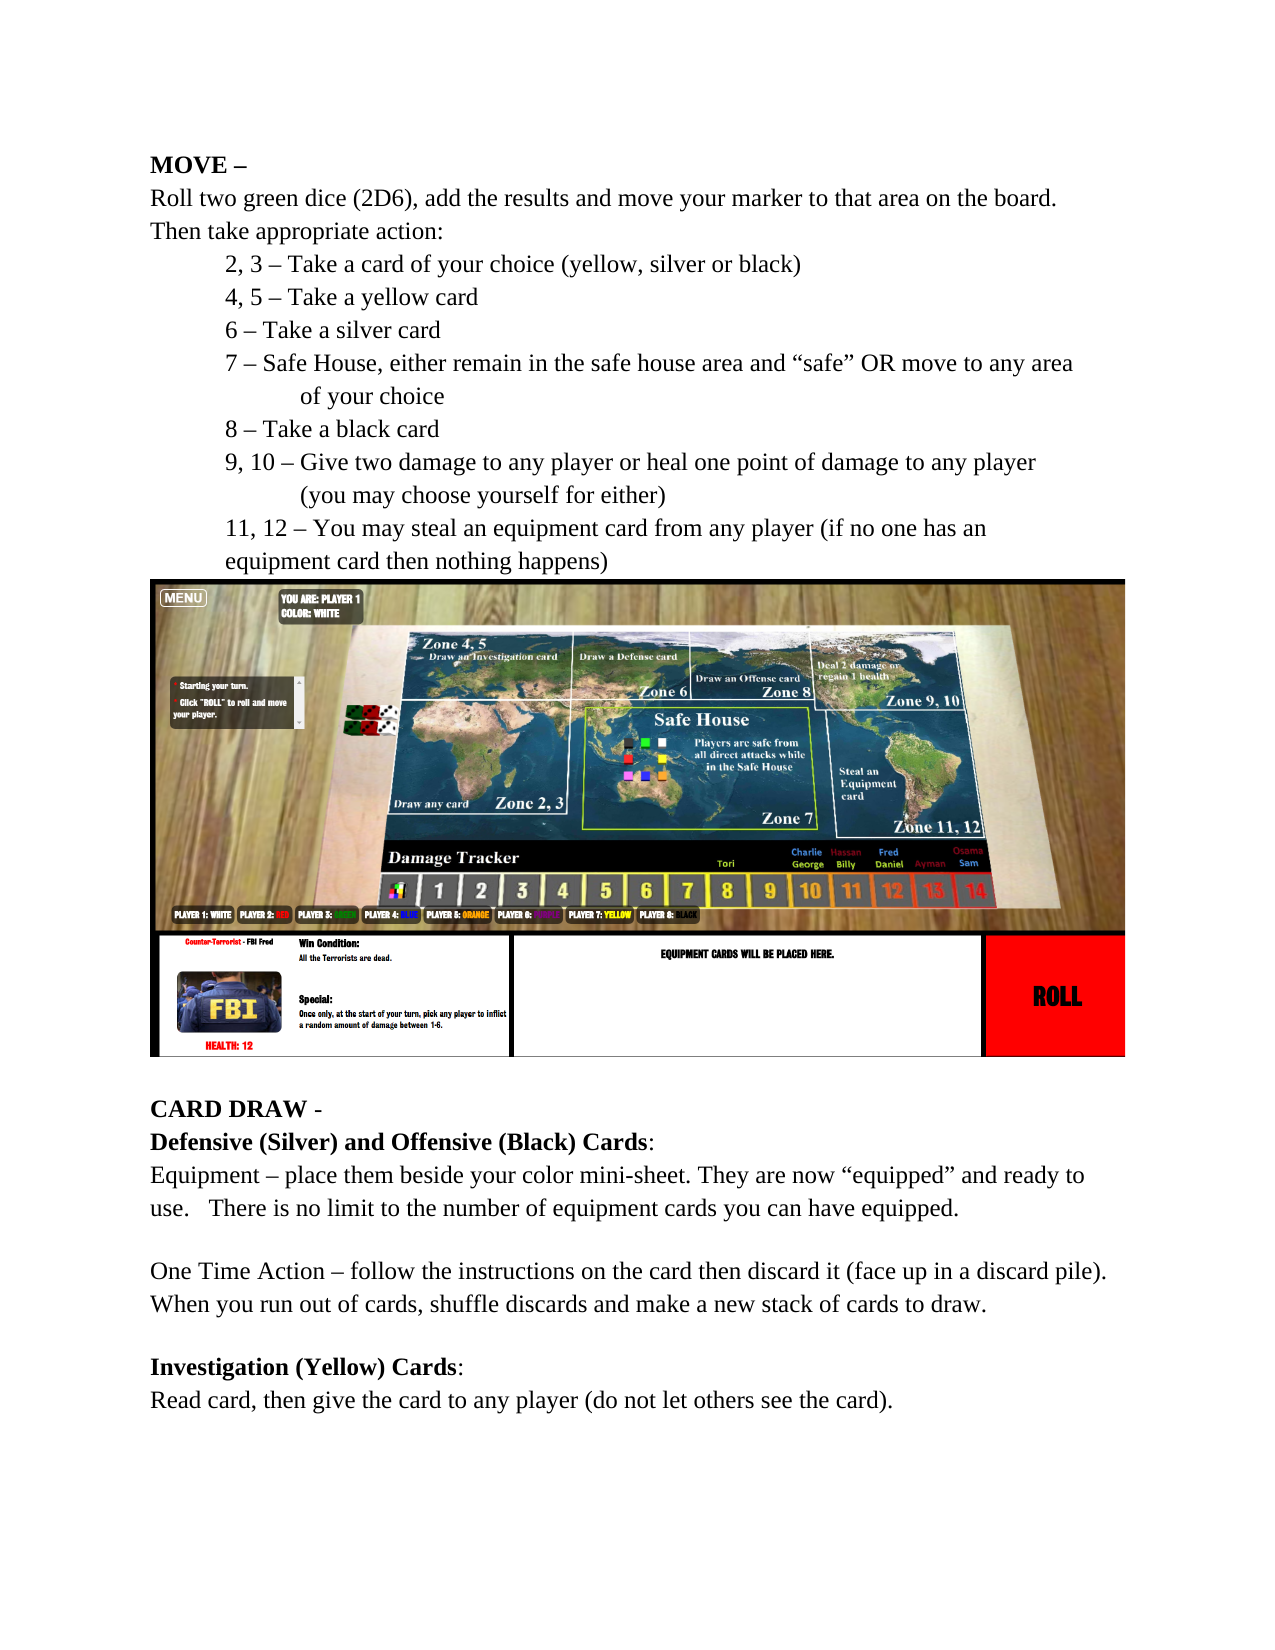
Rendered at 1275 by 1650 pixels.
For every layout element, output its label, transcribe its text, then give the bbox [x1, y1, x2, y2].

text 9, 10 – Give two damage to any player or heal one point of damage to any player [150, 447, 1125, 476]
text Read card, then give the card to any player (do not let others see the card). [150, 1385, 1125, 1414]
picture [150, 579, 1125, 1057]
text Investigation (Yellow) Cards: [150, 1352, 1125, 1381]
text CARD DRAW - [150, 1094, 1125, 1122]
text of your choice [150, 381, 1125, 410]
text 4, 5 – Take a yellow card [150, 282, 1125, 311]
text 7 – Safe House, either remain in the safe house area and “safe” OR move to any area [150, 348, 1125, 377]
text One Time Action – follow the instructions on the card then discard it (face up in a discard pile). When you run out of cards, shuffle discards and make a new stack of cards to draw. [150, 1256, 1125, 1318]
text Roll two green dice (2D6), add the results and move your marker to that area on the board. [150, 183, 1125, 212]
text 8 – Take a black card [150, 414, 1125, 443]
text MOVE – [150, 150, 1125, 179]
text 11, 12 – You may steal an equipment card from any player (if no one has an equipment card then nothing happens) [150, 513, 1125, 575]
text Defensive (Silver) and Offensive (Black) Cards: [150, 1127, 1125, 1155]
text 6 – Take a silver card [150, 315, 1125, 344]
text Equipment – place them beside your color mini-sheet. They are now “equipped” and ready to use. There is no limit to the number of equipment cards you can have equipped. [150, 1160, 1125, 1221]
text (you may choose yourself for either) [150, 480, 1125, 509]
text 2, 3 – Take a card of your choice (yellow, silver or black) [150, 249, 1125, 278]
text Then take appropriate action: [150, 216, 1125, 245]
